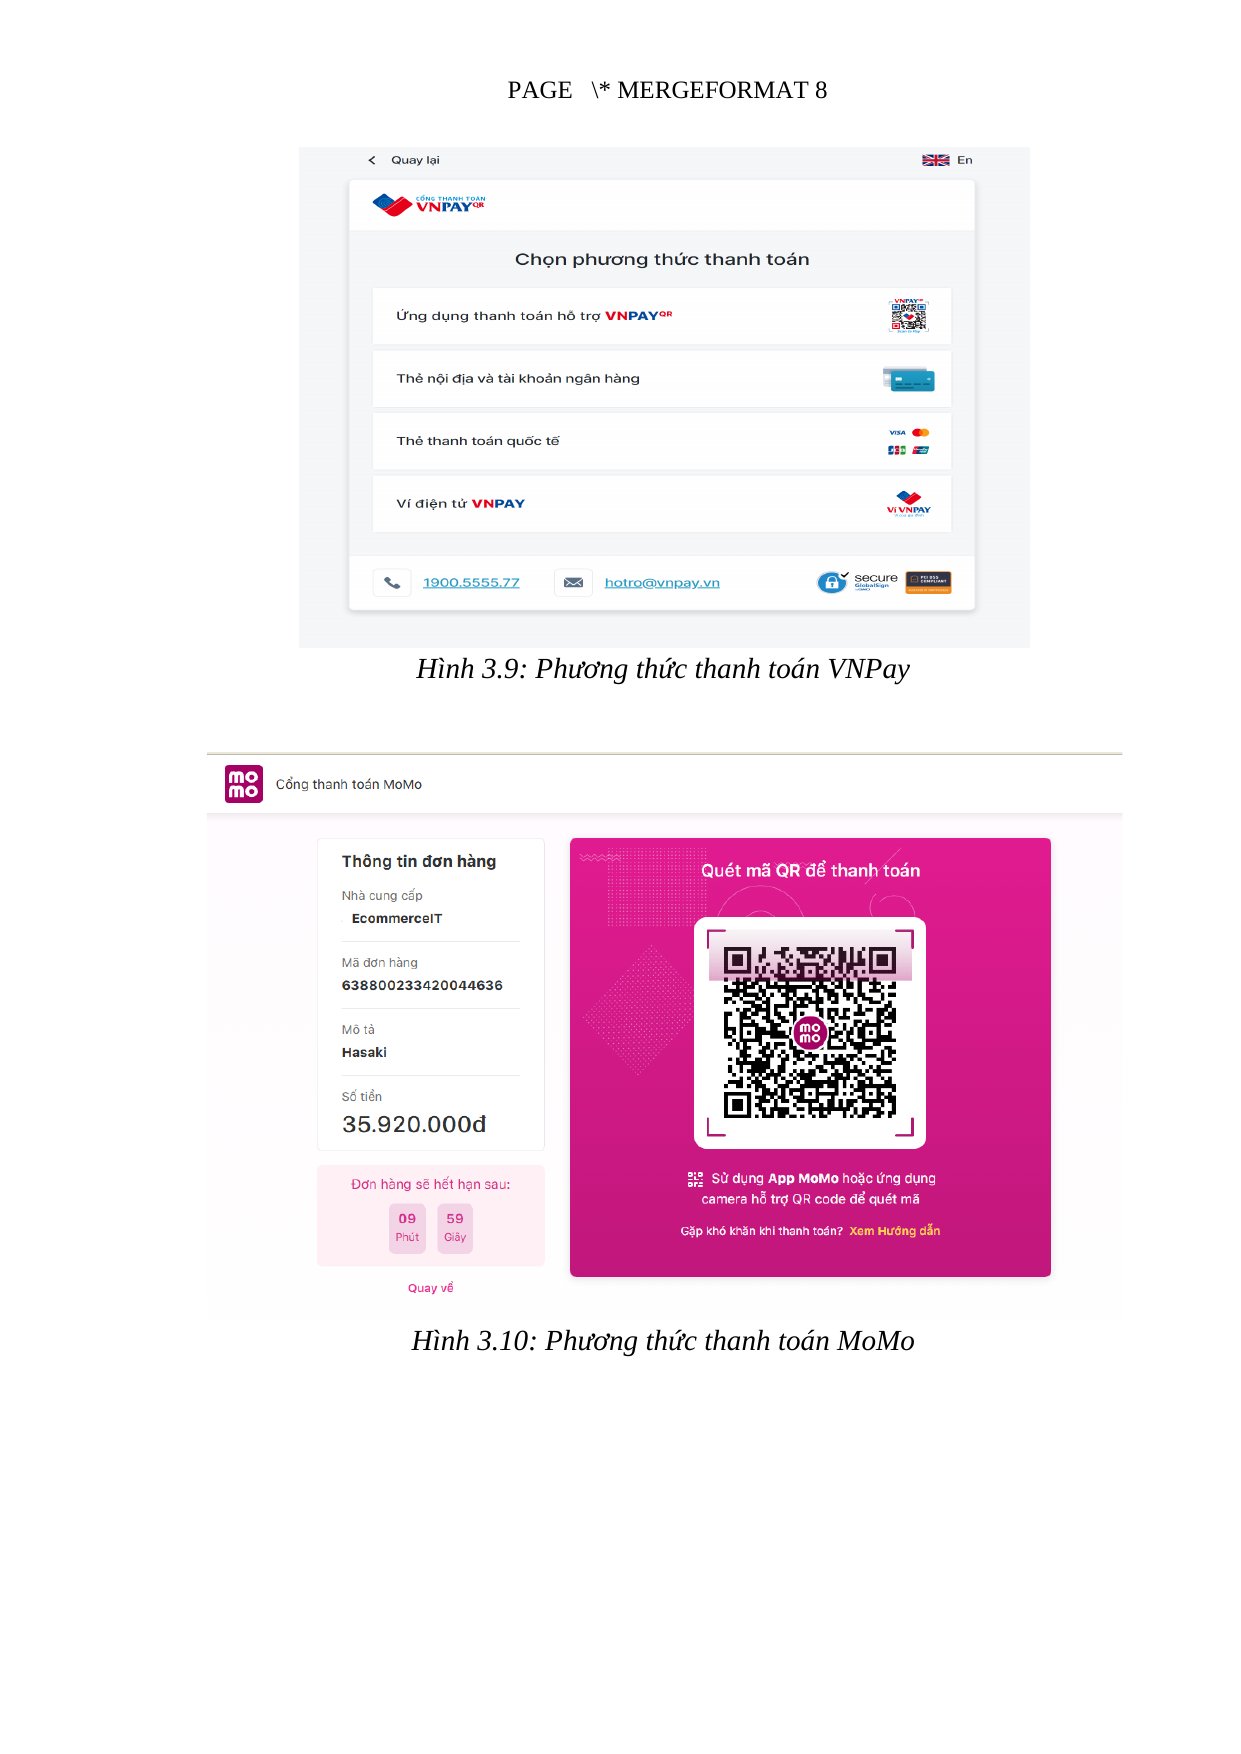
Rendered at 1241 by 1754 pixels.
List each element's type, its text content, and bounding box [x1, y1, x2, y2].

text Hình 3.10: Phương thức thanh toán MoMo [207, 1323, 1122, 1356]
text Hình 3.9: Phương thức thanh toán VNPay [207, 652, 1122, 685]
picture [206, 752, 1123, 1319]
picture [298, 147, 1030, 648]
